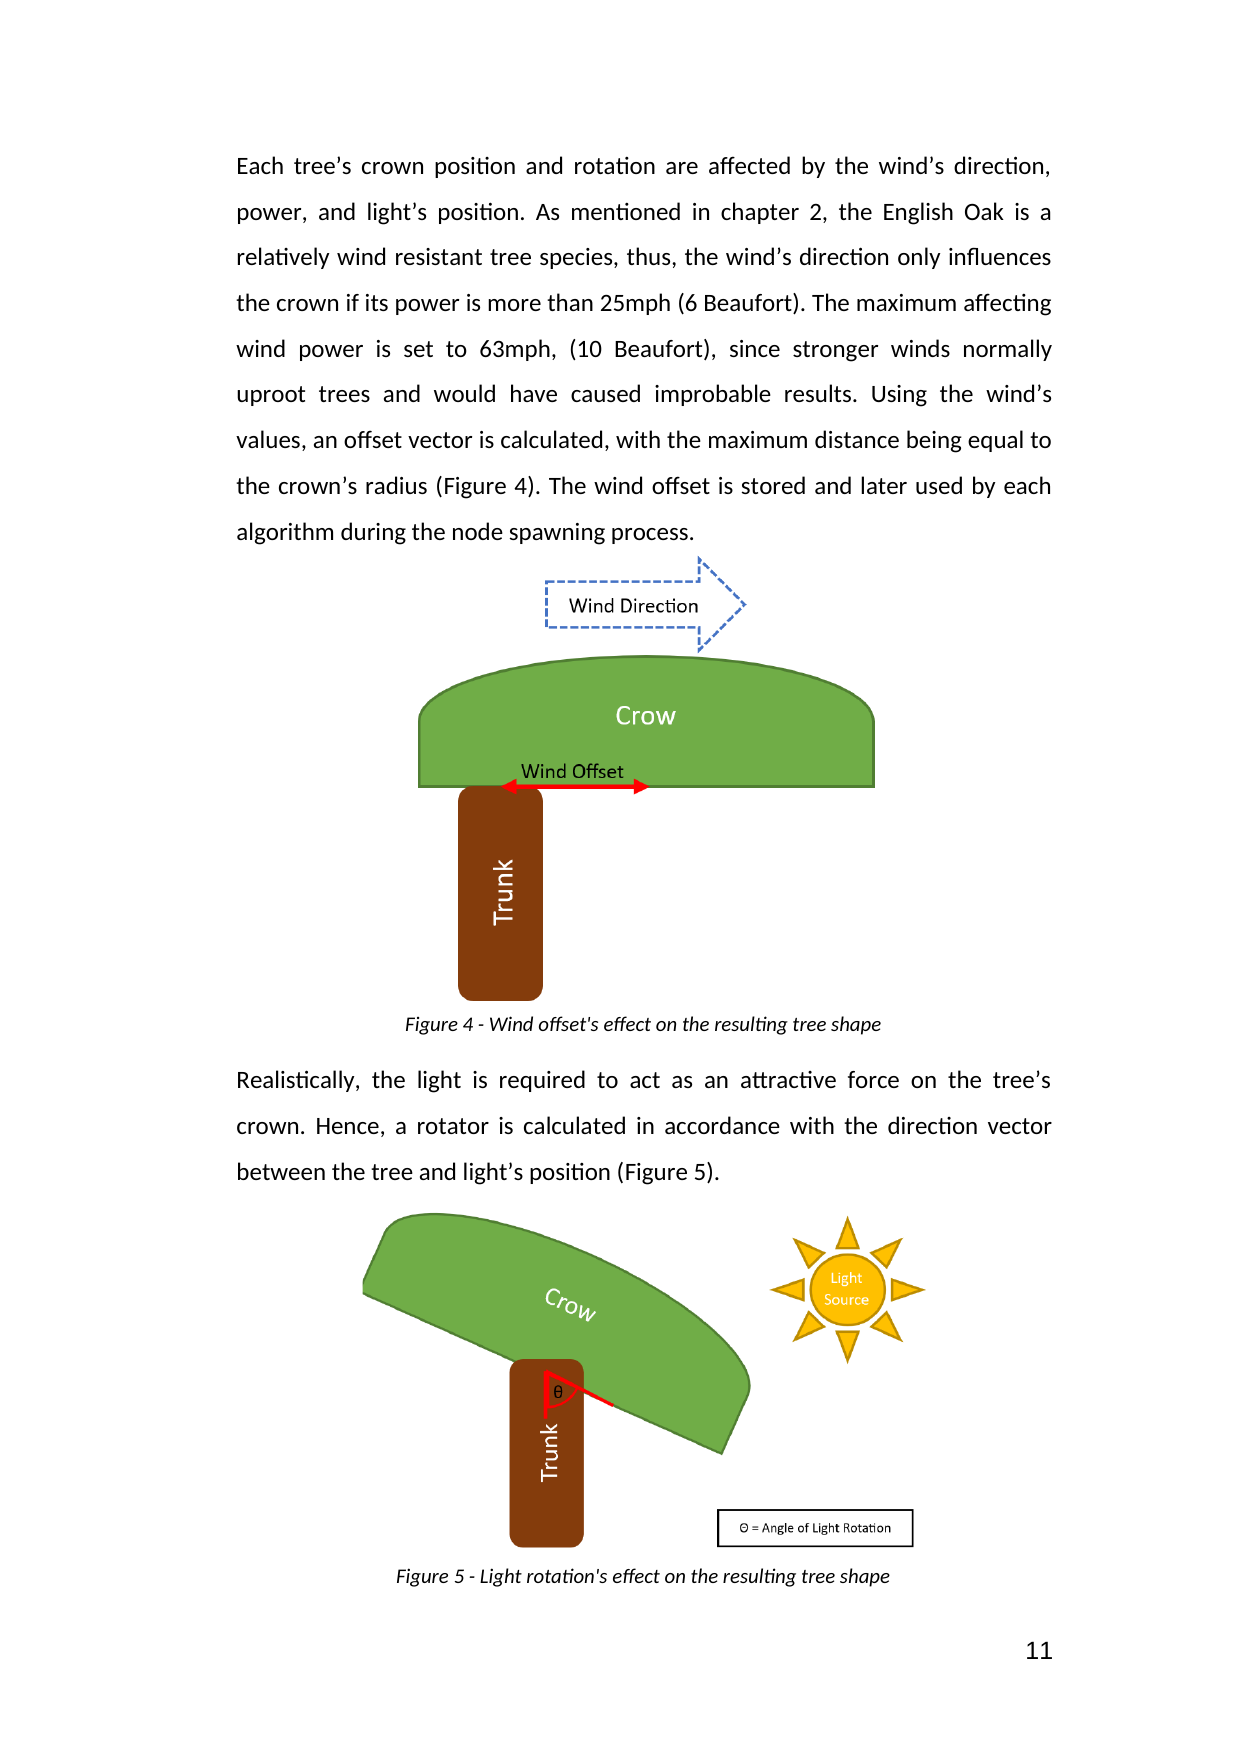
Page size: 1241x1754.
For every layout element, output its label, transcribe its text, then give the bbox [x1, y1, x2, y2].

text Realistically, the light is required to act as an attractive force on the tree’s crown. Hence, a rotator is calculated in accordance with the direction vector between the tree and light’s position (Figure 5). [236, 1064, 1053, 1187]
picture [361, 1198, 927, 1554]
text Each tree’s crown position and rotation are affected by the wind’s direction, power, and light’s position. As mentioned in chapter 2, the English Oak is a relatively wind resistant tree species, thus, the wind’s direction only influences the crown if its power is more than 25mph (6 Beaufort). The maximum affecting wind power is set to 63mph, (10 Beaufort), since stronger winds normally uproot trees and would have caused improbable results. Using the wind’s values, an offset vector is calculated, with the maximum distance being equal to the crown’s radius (Figure 4). The wind offset is stored and later used by each algorithm during the node spawning process. [236, 150, 1053, 546]
picture [407, 547, 879, 1004]
